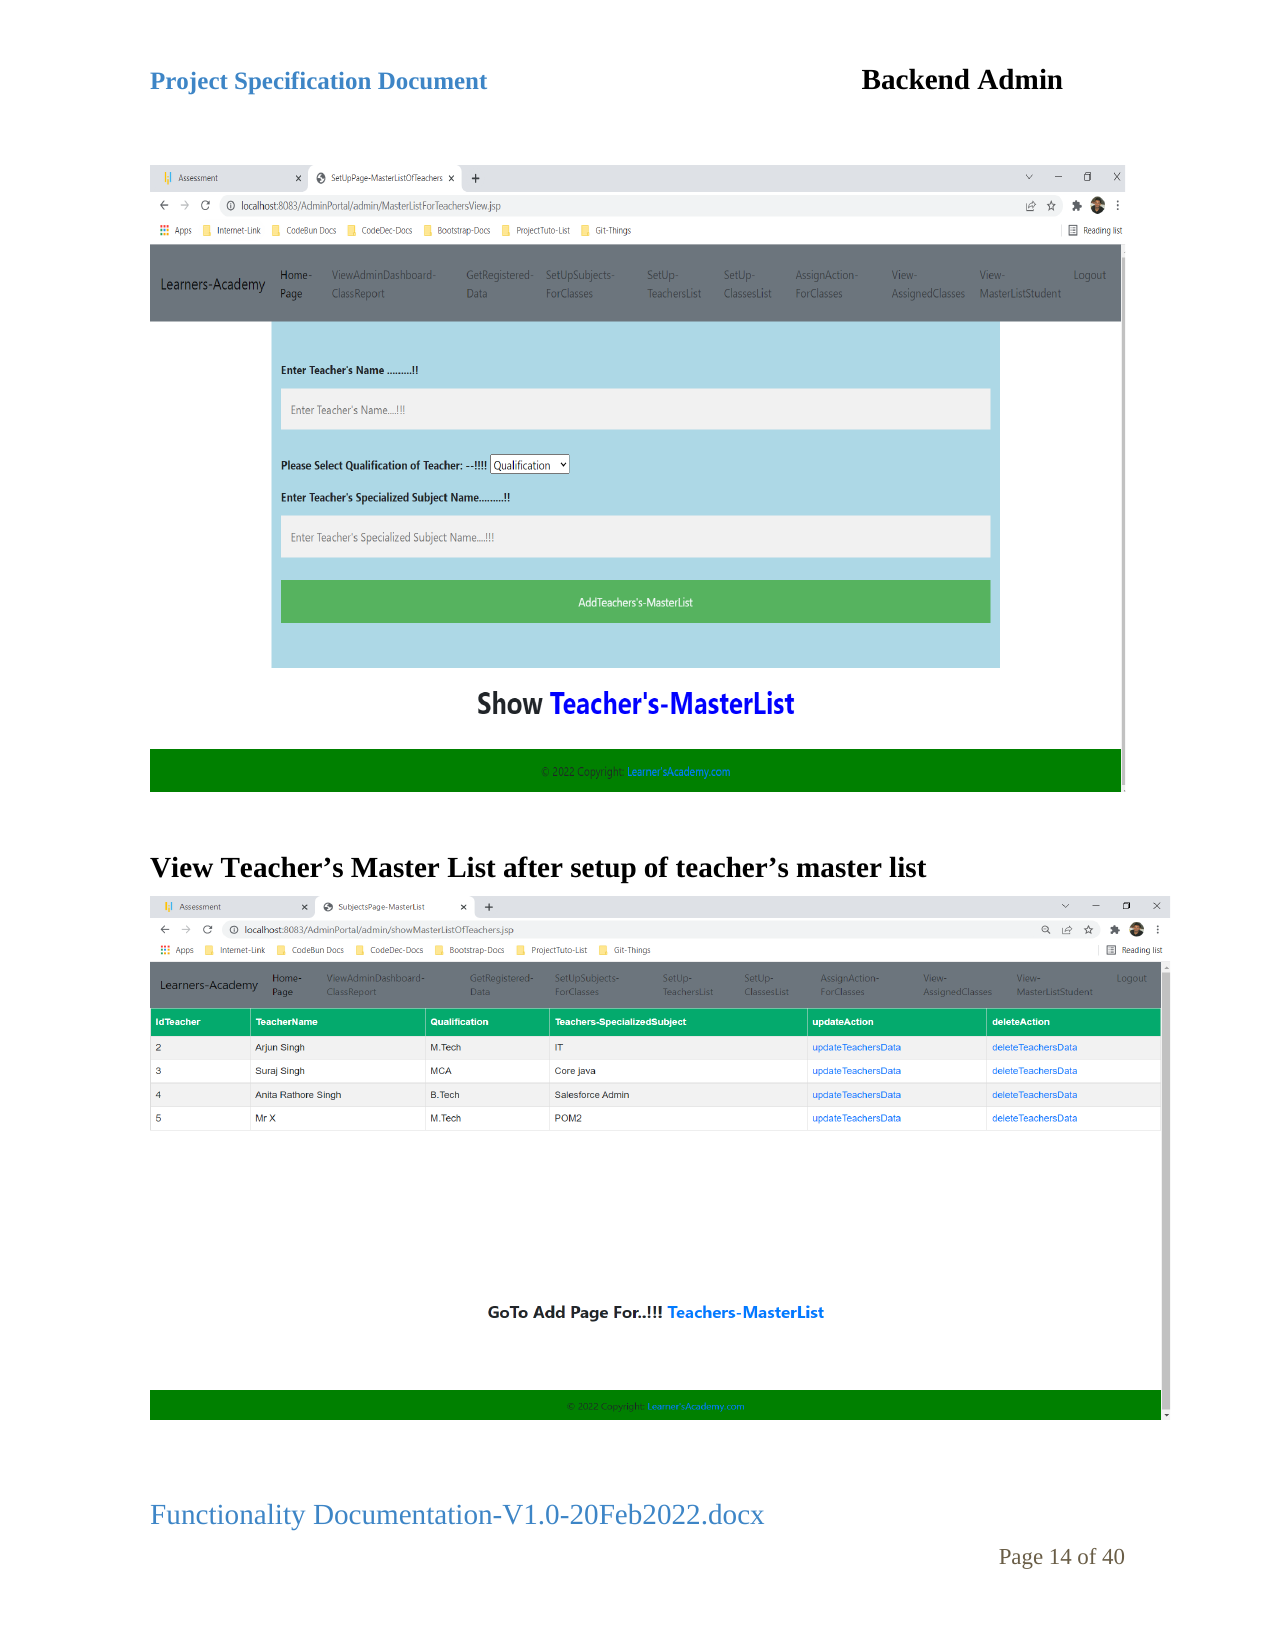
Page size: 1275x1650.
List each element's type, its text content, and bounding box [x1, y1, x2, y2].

picture [150, 165, 1125, 792]
text View Teacher’s Master List after setup of teacher’s master list [150, 851, 1125, 884]
picture [150, 896, 1171, 1420]
